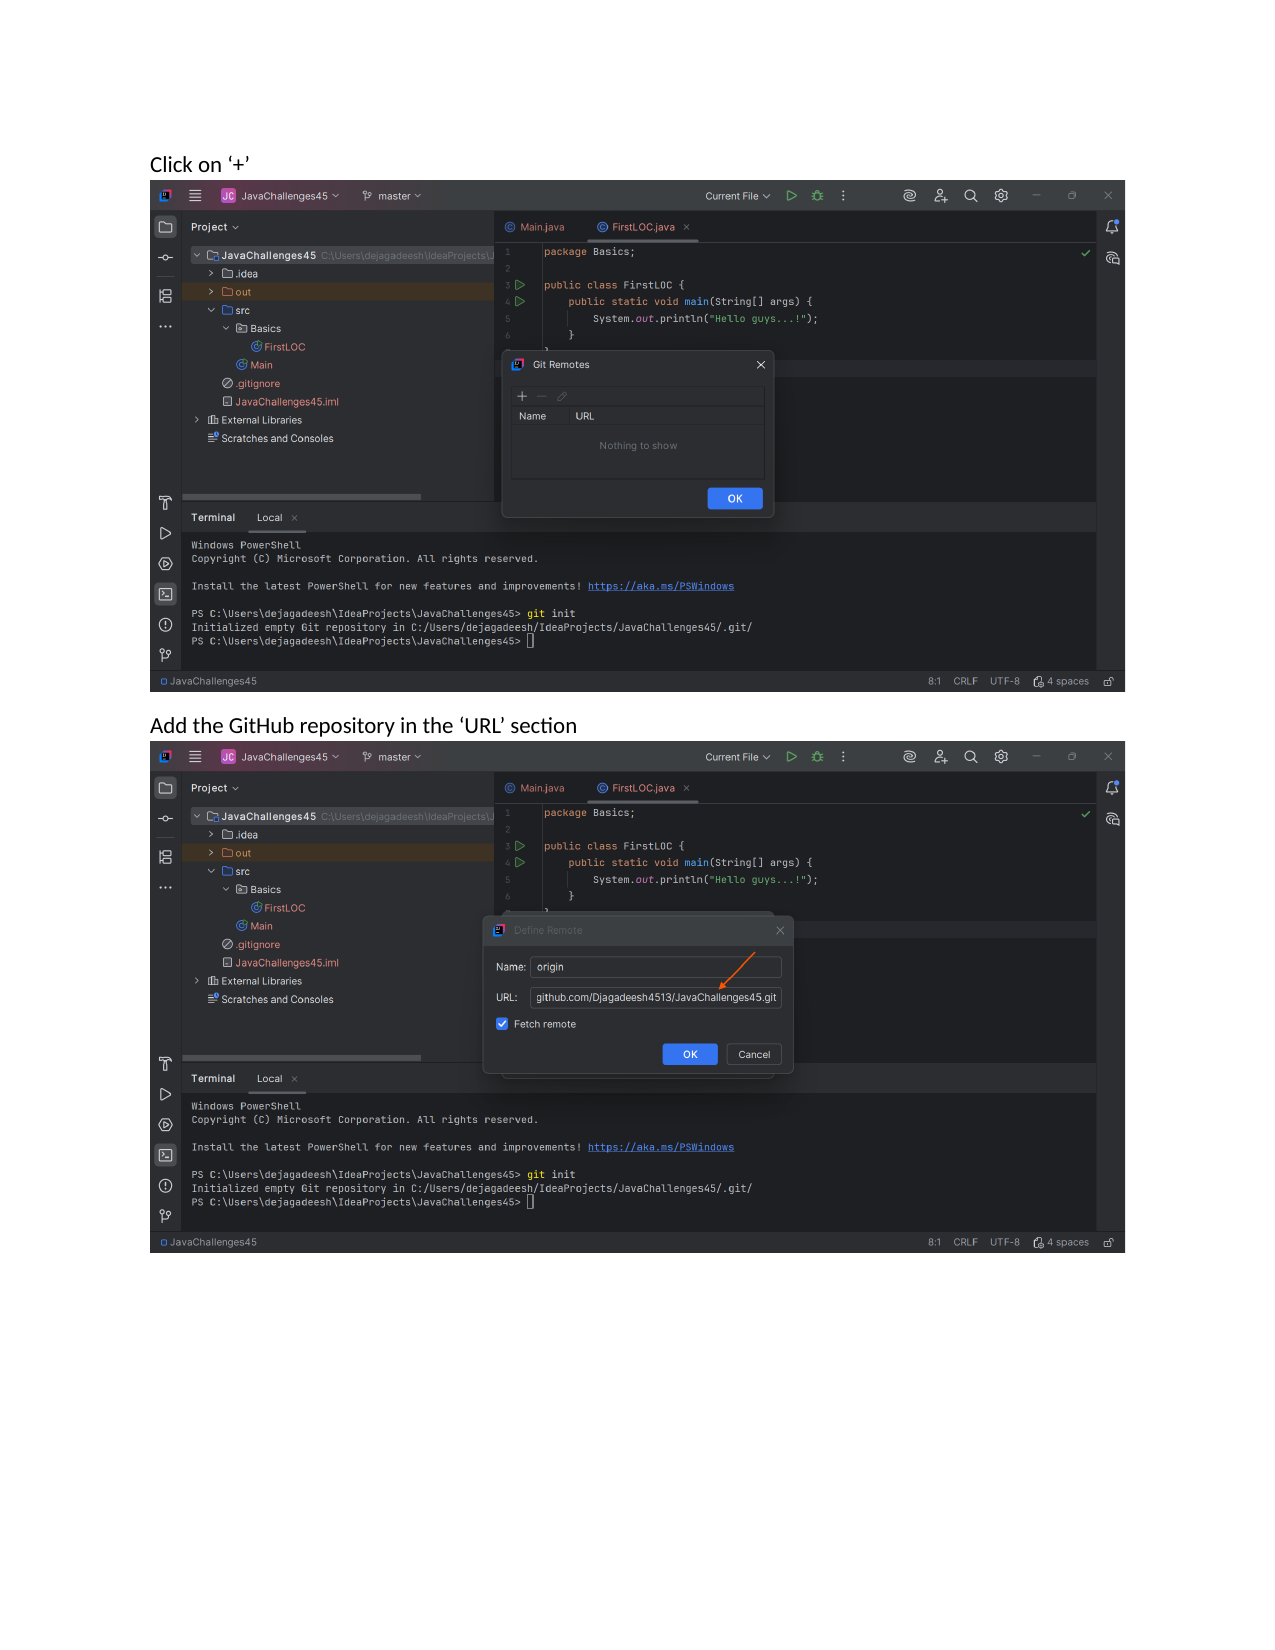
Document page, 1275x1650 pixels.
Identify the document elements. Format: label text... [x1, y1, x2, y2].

text Click on ‘+’ [150, 150, 1125, 180]
picture [150, 180, 1125, 692]
picture [150, 741, 1125, 1253]
text Add the GitHub repository in the ‘URL’ section [150, 711, 1125, 741]
